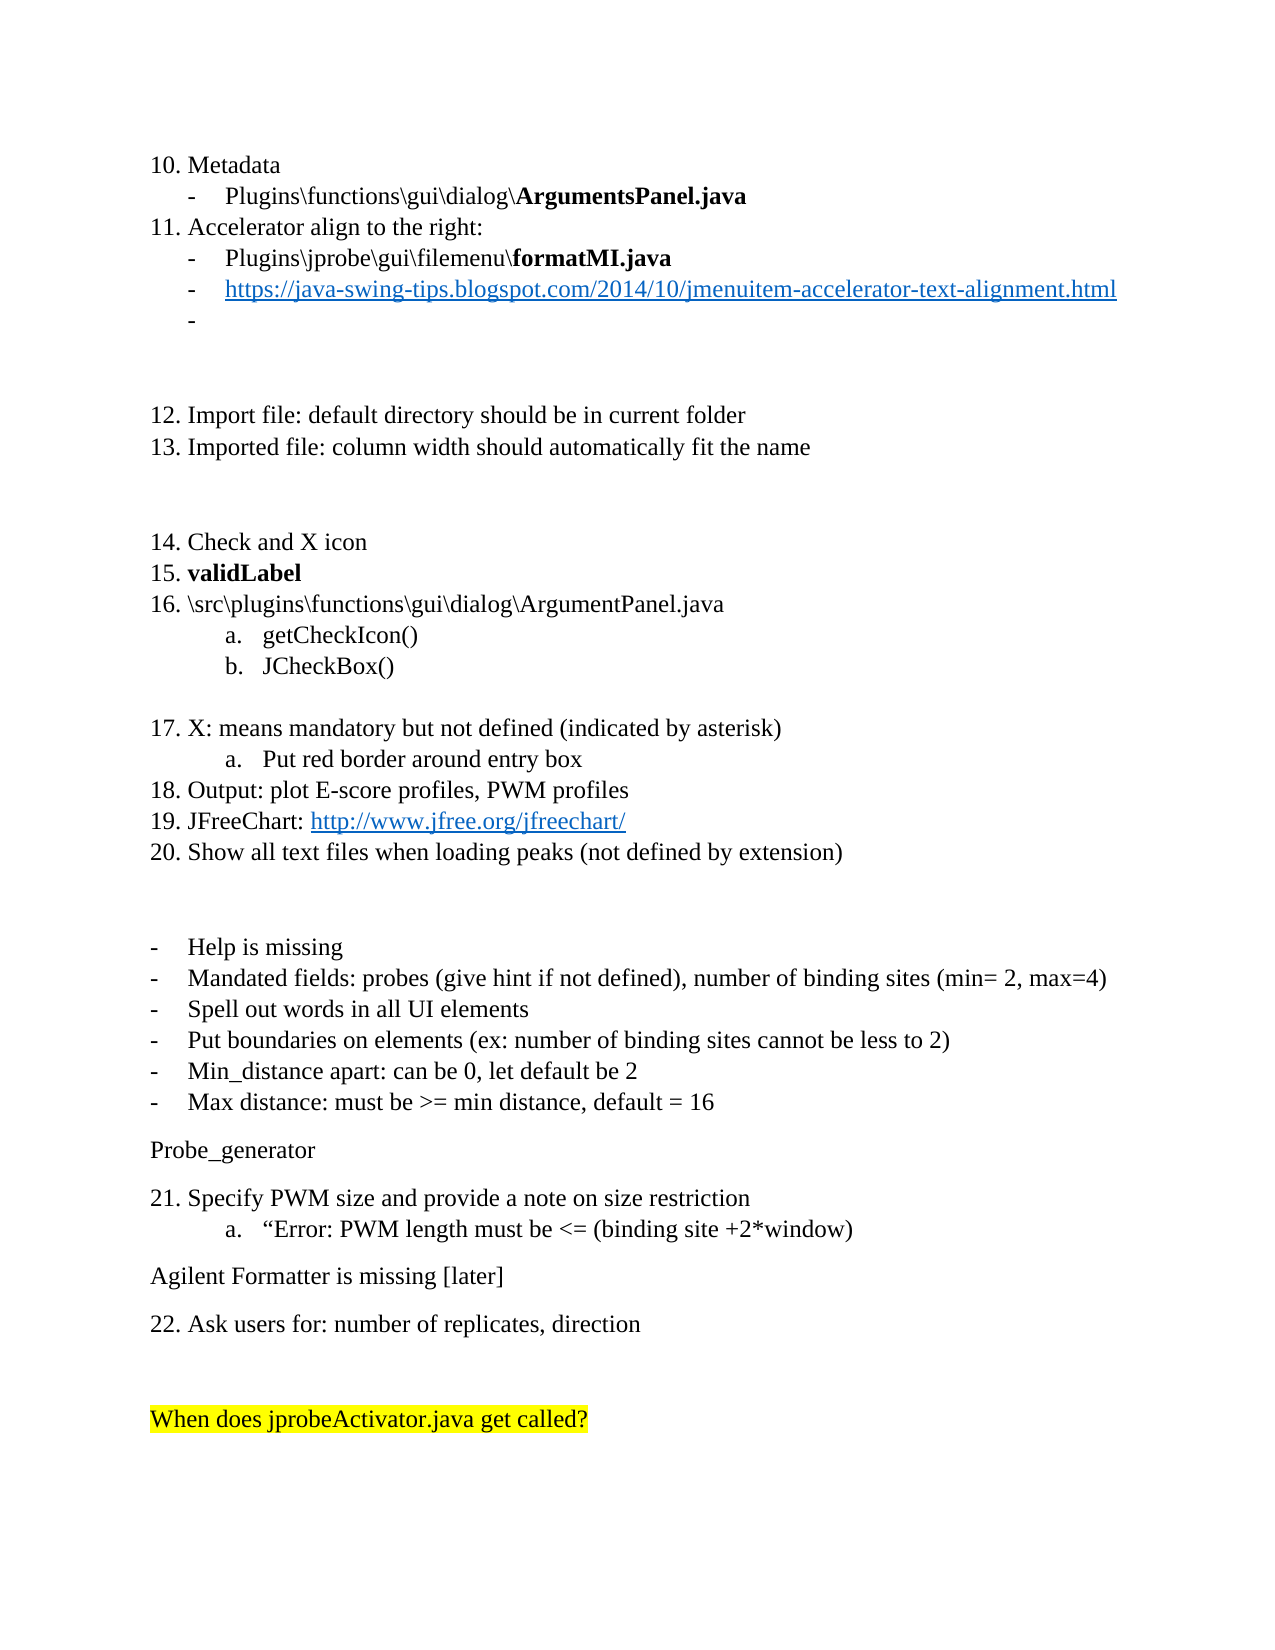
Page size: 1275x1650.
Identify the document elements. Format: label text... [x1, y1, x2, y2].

list Import file: default directory should be in current folder [150, 401, 1125, 429]
list Specify PWM size and provide a note on size restriction [150, 1183, 1125, 1211]
list Plugins\jprobe\gui\filemenu\formatMI.java [187, 243, 1125, 272]
list Max distance: must be >= min distance, default = 16 [150, 1087, 1125, 1116]
text Agilent Formatter is missing [later] [150, 1261, 1125, 1290]
list Show all text files when loading peaks (not defined by extension) [150, 837, 1125, 866]
list JCheckBox() [225, 651, 1125, 680]
list Plugins\functions\gui\dialog\ArgumentsPanel.java [187, 181, 1125, 210]
text When does jprobeActivator.java get called? [150, 1404, 1125, 1433]
list Spell out words in all UI elements [150, 994, 1125, 1023]
list Help is missing [150, 932, 1125, 961]
text Probe_generator [150, 1135, 1125, 1164]
list “Error: PWM length must be <= (binding site +2*window) [225, 1214, 1125, 1242]
list Metadata [150, 150, 1125, 179]
list X: means mandatory but not defined (indicated by asterisk) [150, 713, 1125, 742]
list Imported file: column width should automatically fit the name [150, 432, 1125, 460]
list Put boundaries on elements (ex: number of binding sites cannot be less to 2) [150, 1025, 1125, 1054]
list getCheckIcon() [225, 620, 1125, 649]
list Output: plot E-score profiles, PWM profiles [150, 775, 1125, 804]
list Accelerator align to the right: [150, 212, 1125, 241]
list Put red border around entry box [225, 744, 1125, 773]
list Min_distance apart: can be 0, let default be 2 [150, 1056, 1125, 1085]
list \src\plugins\functions\gui\dialog\ArgumentPanel.java [150, 589, 1125, 618]
list Ask users for: number of replicates, direction [150, 1309, 1125, 1338]
list validLabel [150, 558, 1125, 587]
list JFreeChart: http://www.jfree.org/jfreechart/ [150, 806, 1125, 835]
list https://java-swing-tips.blogspot.com/2014/10/jmenuitem-accelerator-text-alignment.html [187, 274, 1125, 303]
list Check and X icon [150, 527, 1125, 556]
list Mandated fields: probes (give hint if not defined), number of binding sites (min= 2, max=4) [150, 963, 1125, 992]
